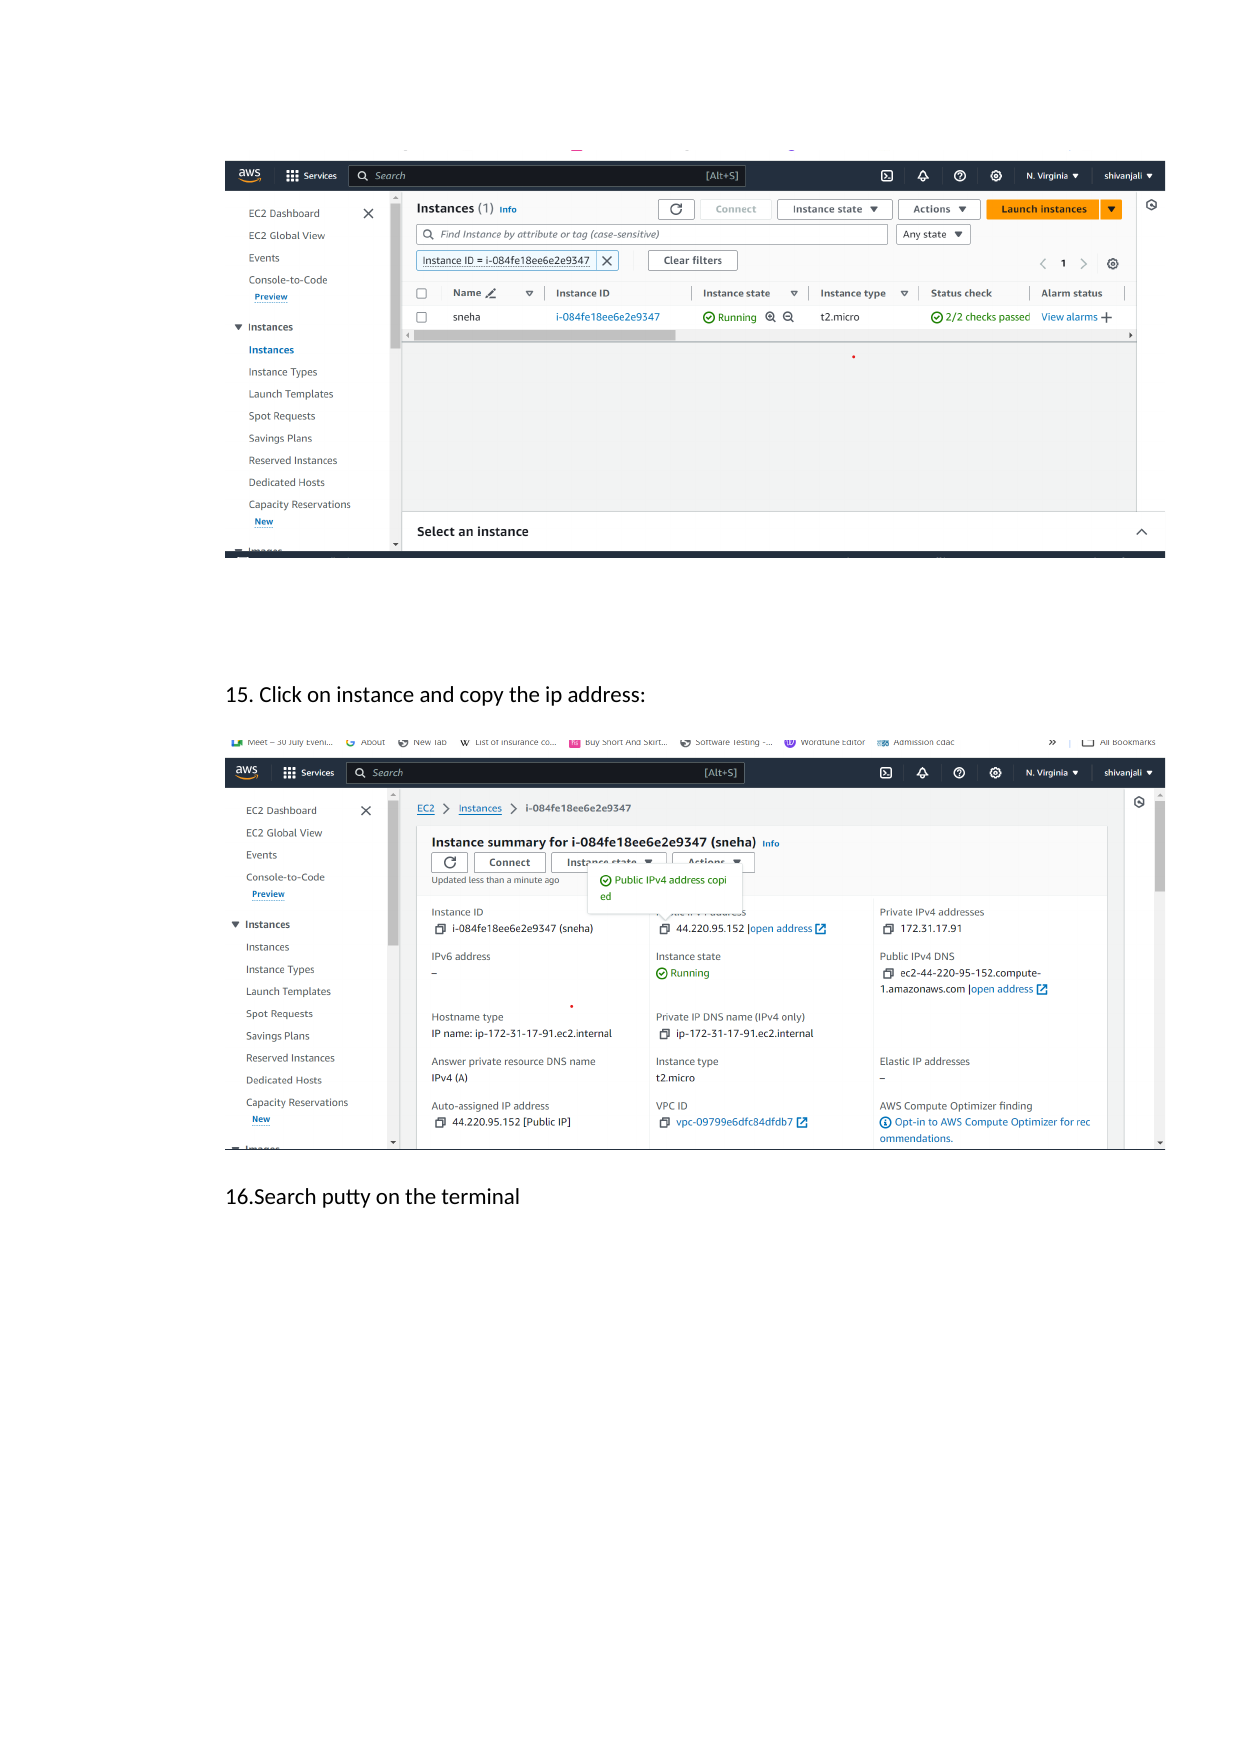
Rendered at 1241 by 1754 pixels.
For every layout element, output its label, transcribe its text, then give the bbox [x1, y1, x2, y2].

list 15. Click on instance and copy the ip address: [225, 680, 1090, 708]
picture [225, 150, 1166, 558]
picture [225, 740, 1166, 1150]
list 16.Search putty on the terminal [225, 1182, 1090, 1210]
